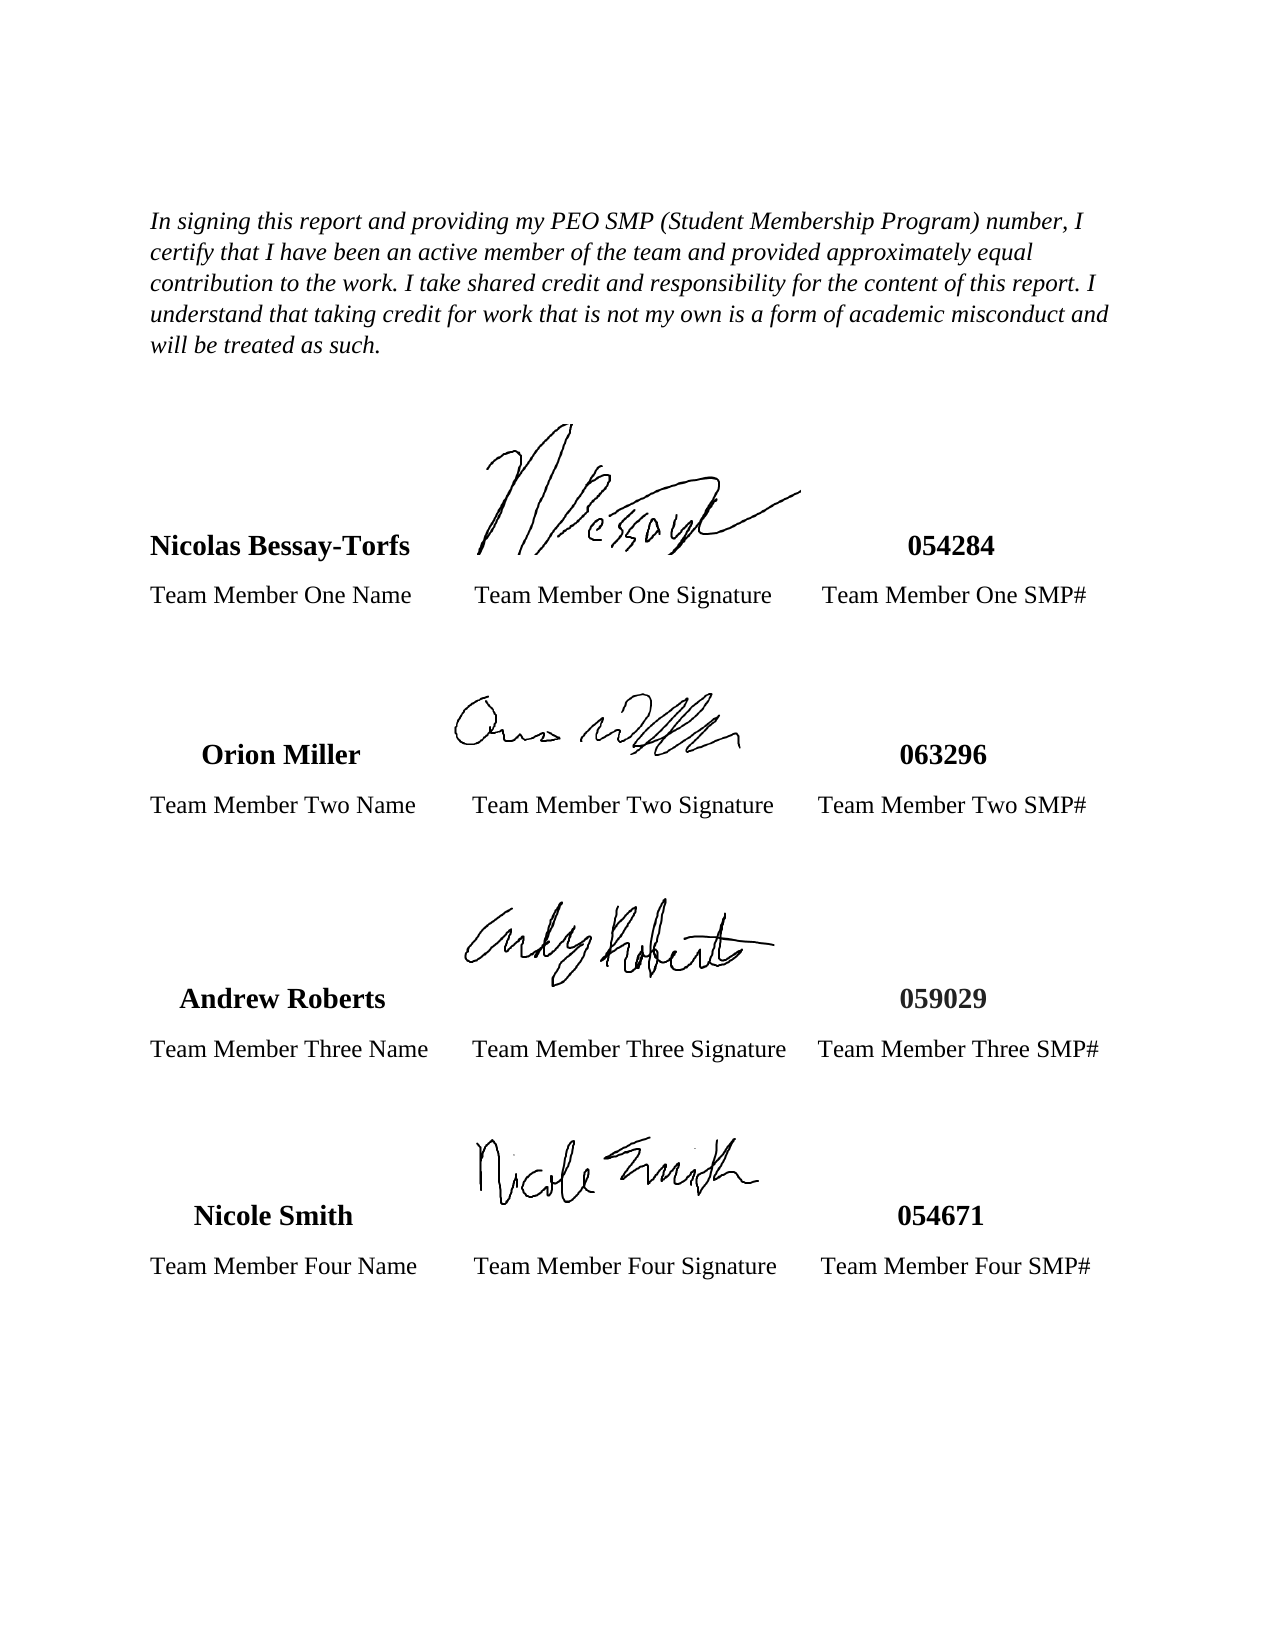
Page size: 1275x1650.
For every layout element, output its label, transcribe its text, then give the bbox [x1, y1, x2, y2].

picture [461, 424, 801, 555]
picture [453, 1128, 773, 1226]
text Team Member Four Name Team Member Four Signature Team Member Four SMP# [150, 1251, 1125, 1280]
text Team Member One Name Team Member One Signature Team Member One SMP# [150, 580, 1125, 609]
text Team Member Three Name Team Member Three Signature Team Member Three SMP# [150, 1034, 1125, 1063]
text In signing this report and providing my PEO SMP (Student Membership Program) number, I certify that I have been an active member of the team and provided approximately equal contribution to the work. I take shared credit and responsibility for the content of this report. I understand that taking credit for work that is not my own is a form of academic misconduct and will be treated as such. [150, 206, 1125, 359]
picture [448, 675, 744, 765]
text Team Member Two Name Team Member Two Signature Team Member Two SMP# [150, 790, 1125, 819]
picture [450, 884, 775, 1009]
